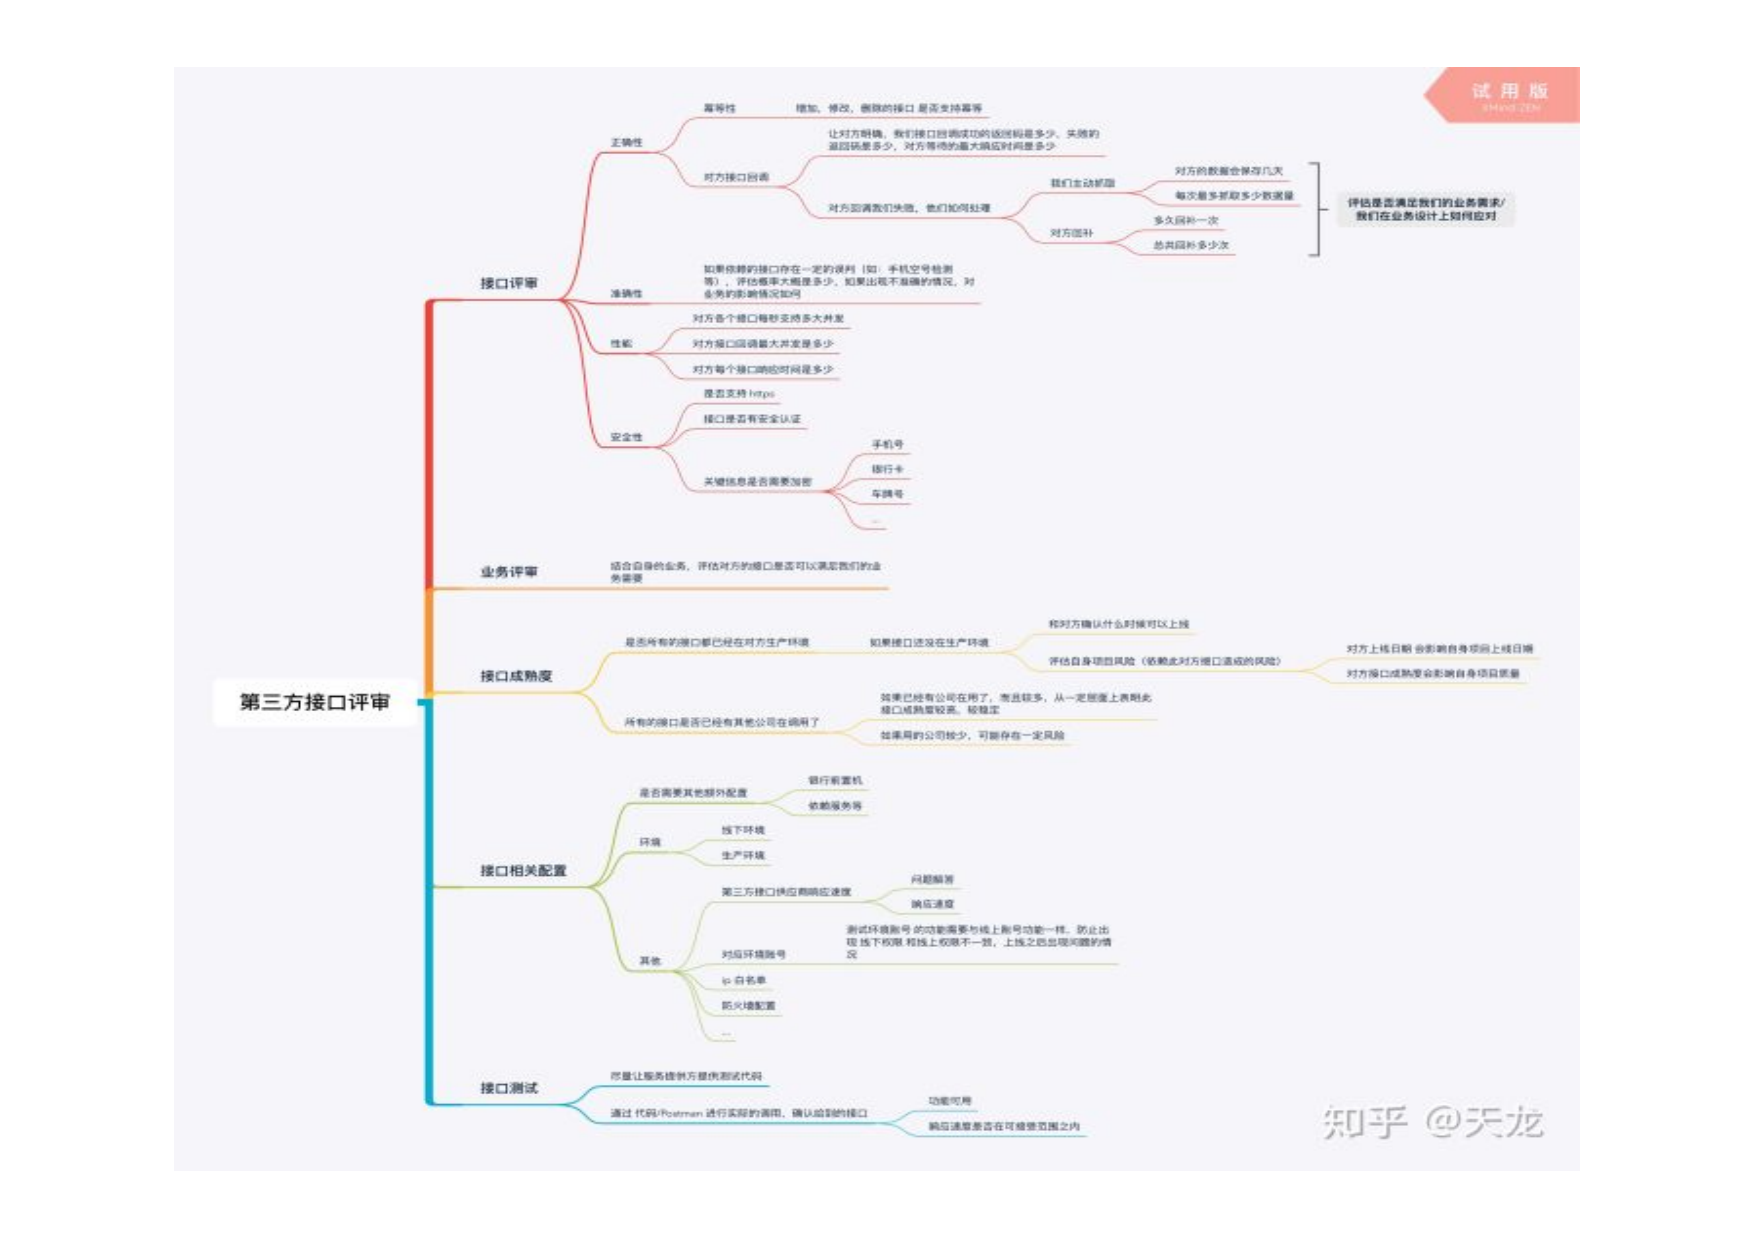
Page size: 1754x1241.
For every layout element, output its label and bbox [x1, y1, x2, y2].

picture [174, 67, 1580, 1171]
